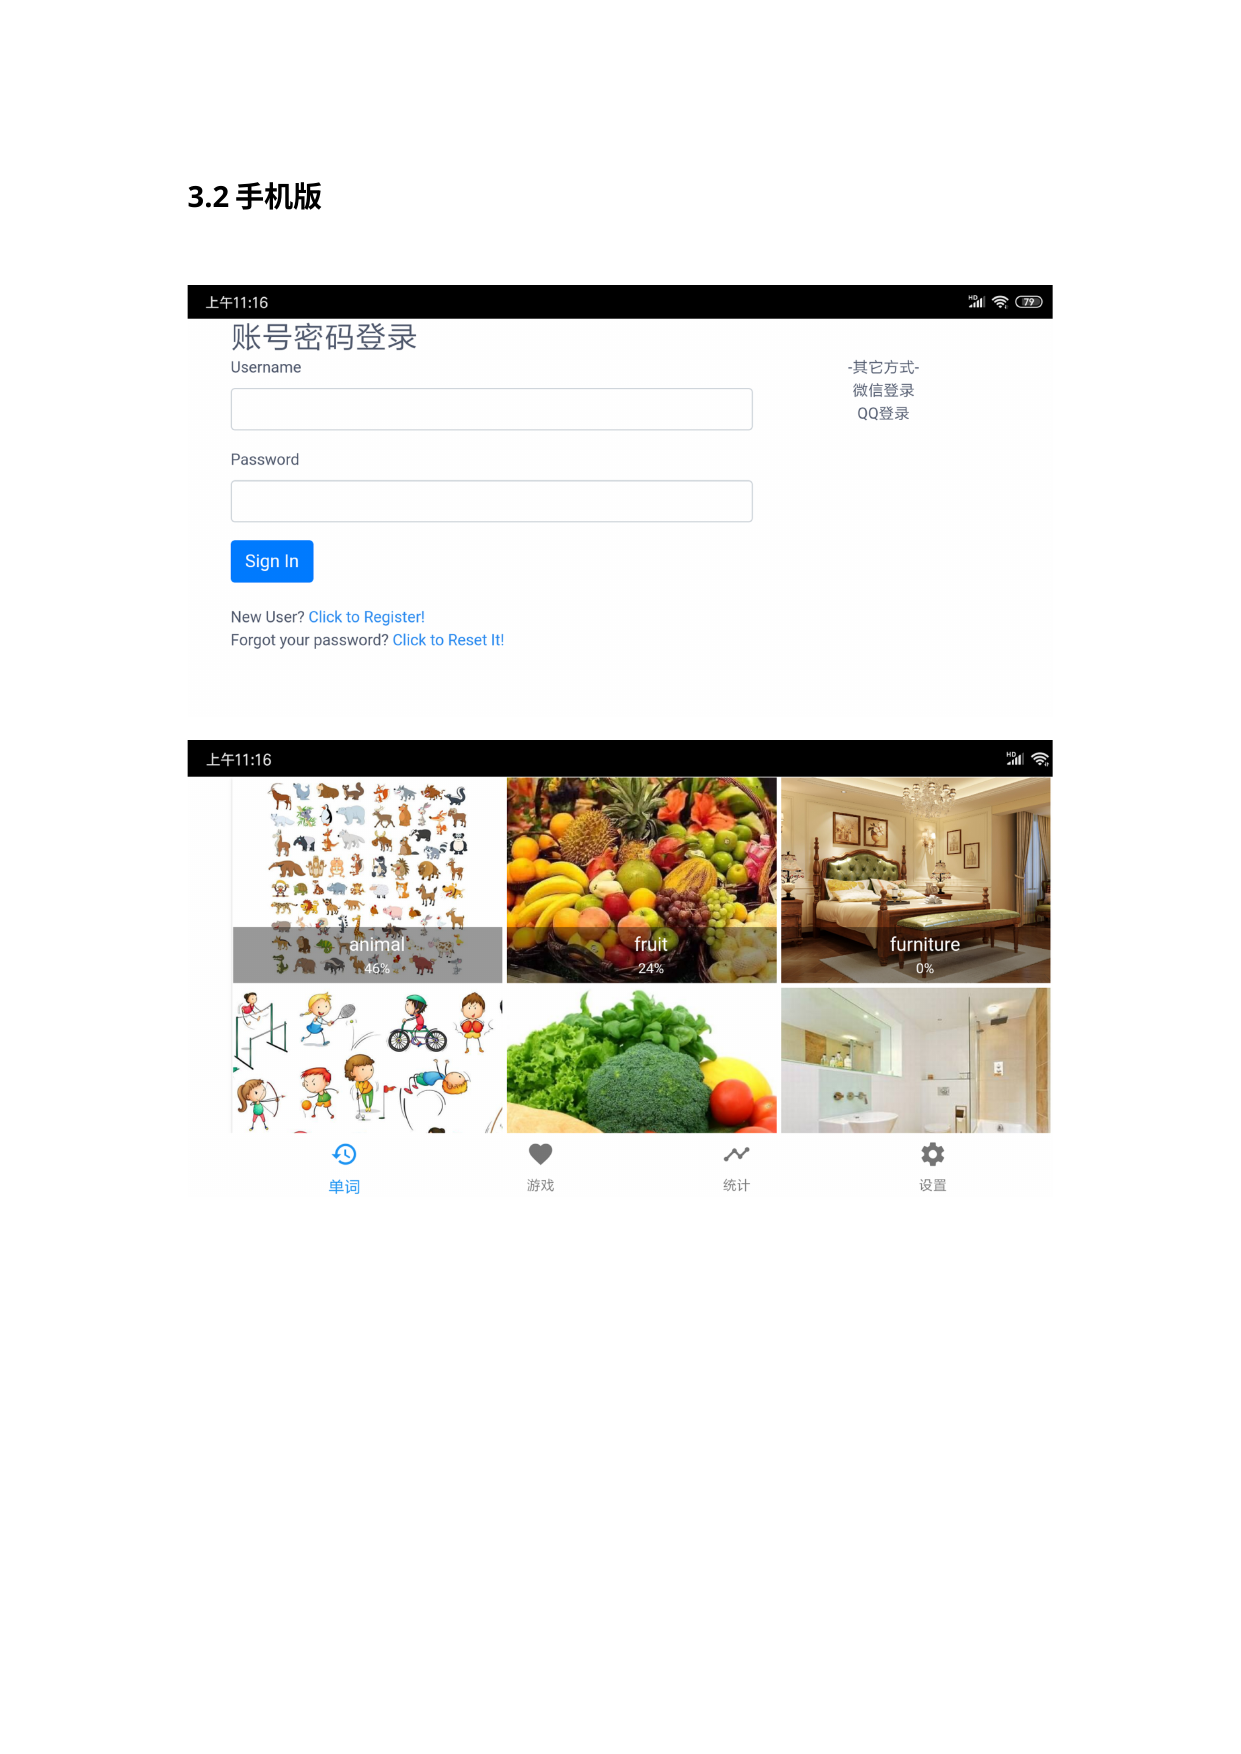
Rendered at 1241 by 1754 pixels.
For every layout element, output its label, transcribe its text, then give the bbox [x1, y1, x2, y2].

picture [187, 285, 1053, 717]
subtitle 3.2手机版 [187, 162, 1053, 227]
picture [187, 740, 1053, 1197]
